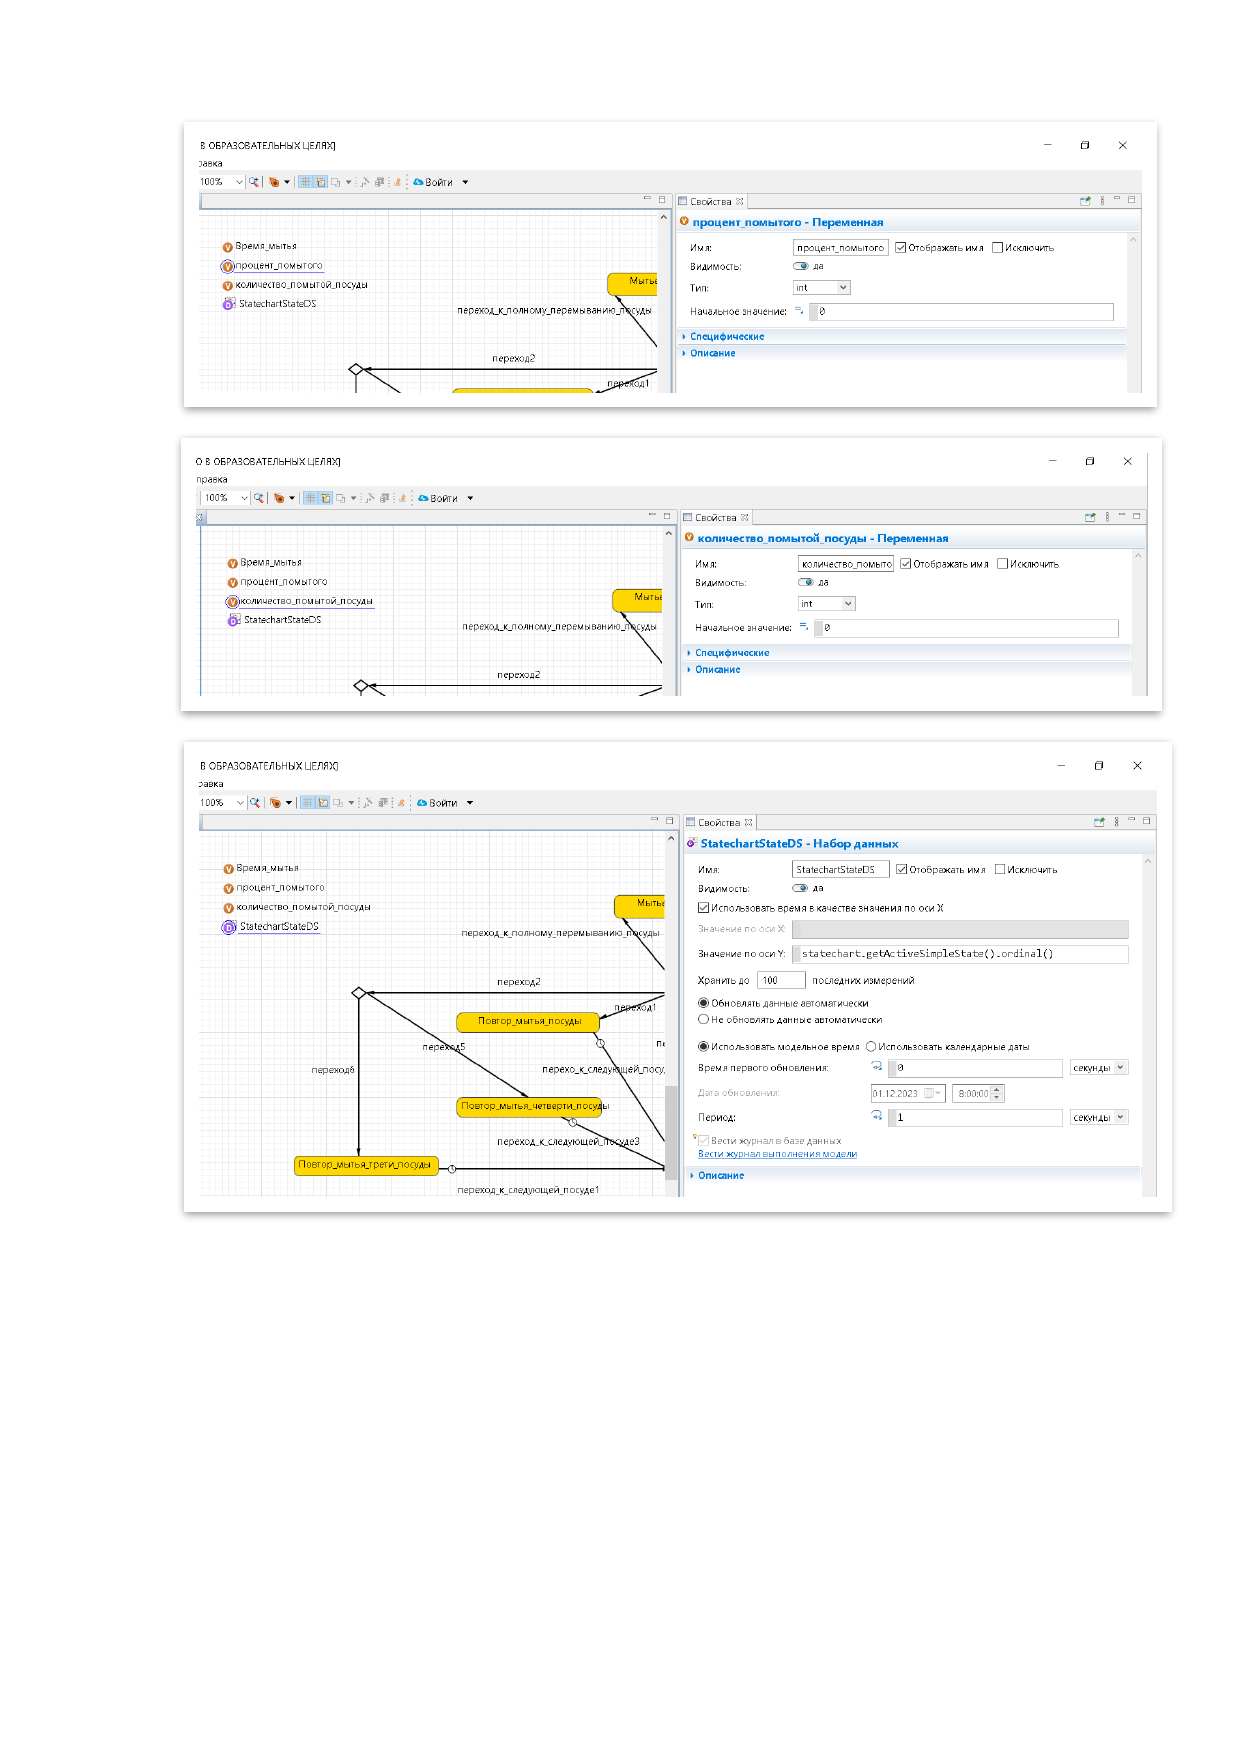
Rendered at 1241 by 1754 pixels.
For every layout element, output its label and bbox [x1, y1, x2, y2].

picture [199, 137, 1142, 393]
picture [196, 453, 1148, 696]
picture [199, 756, 1157, 1197]
